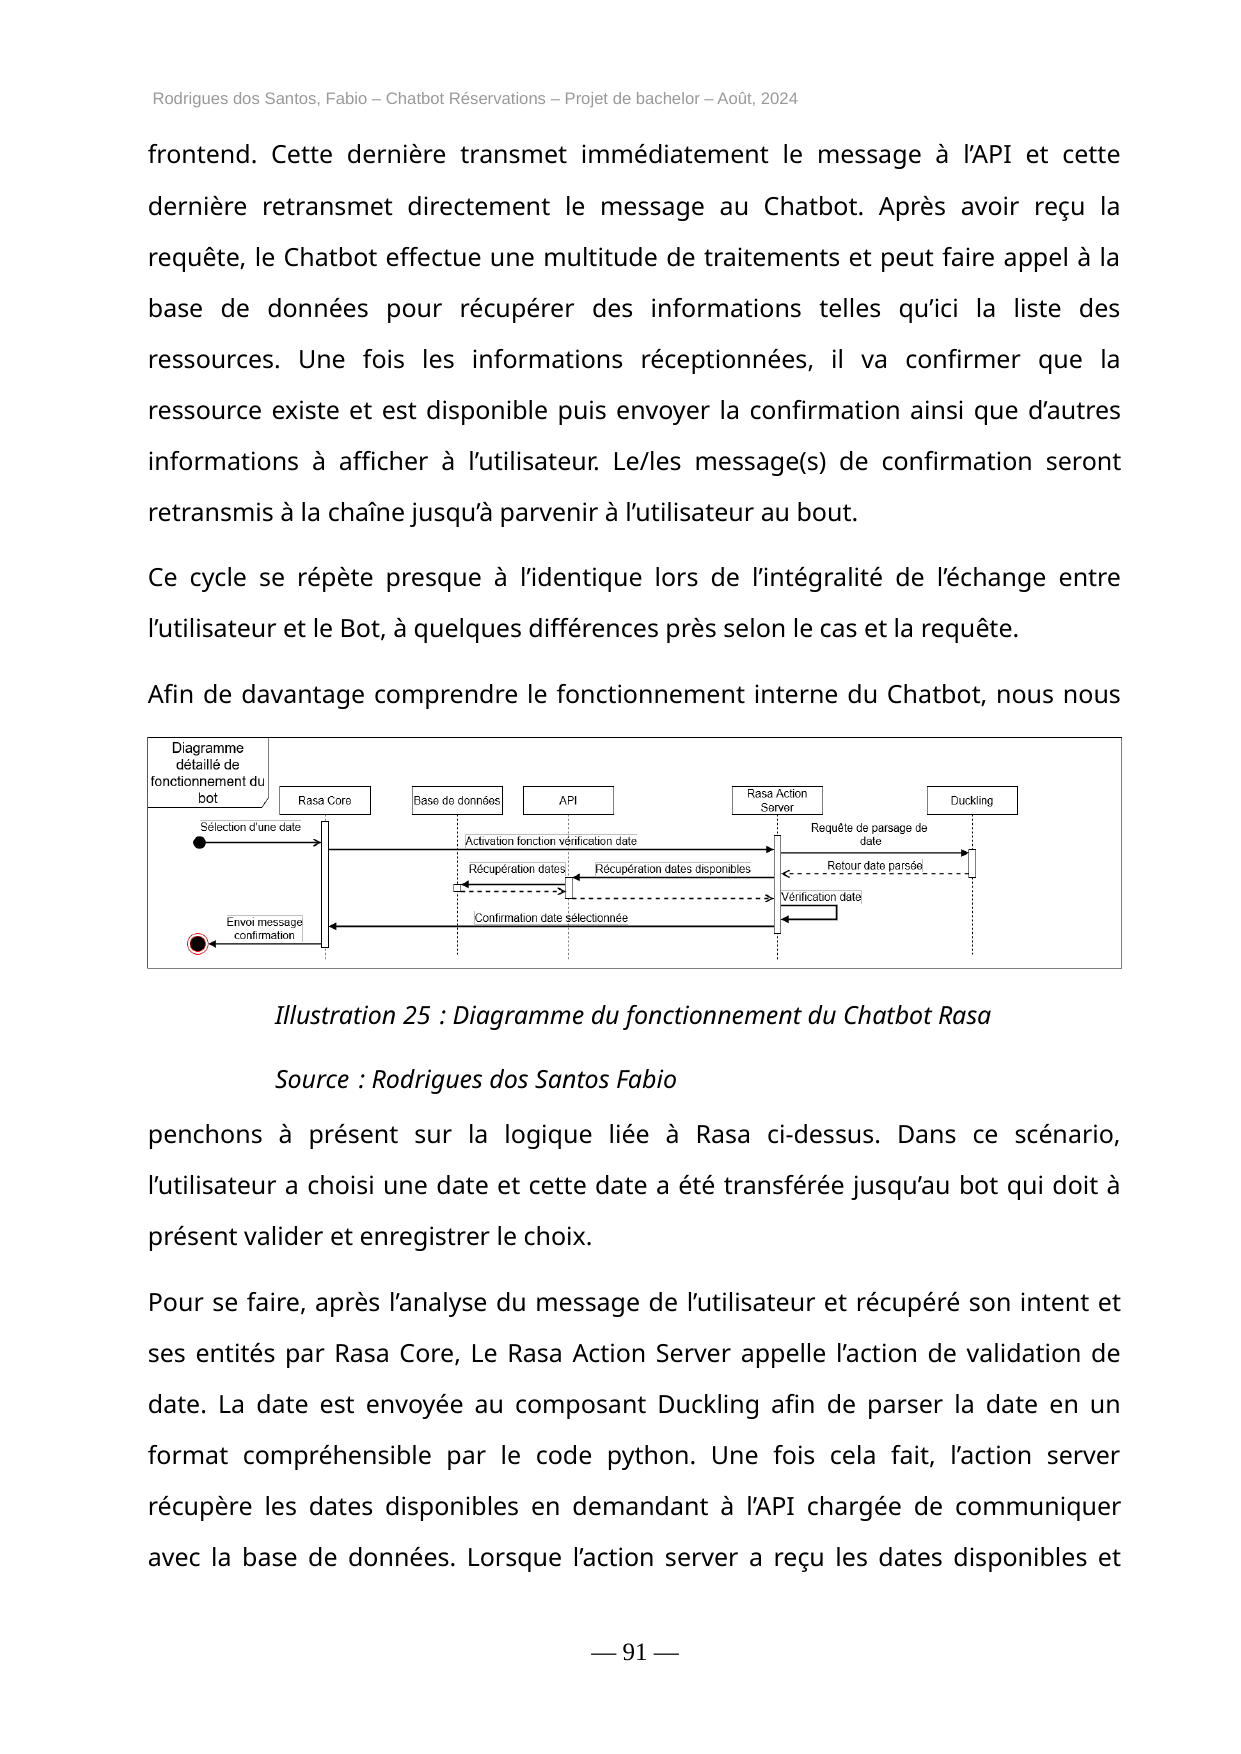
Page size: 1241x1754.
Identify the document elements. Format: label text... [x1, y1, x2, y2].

text Ce cycle se répète presque à l’identique lors de l’intégralité de l’échange entre l’utilisateur et le Bot, à quelques différences près selon le cas et la requête. [148, 560, 1122, 645]
text Afin de davantage comprendre le fonctionnement interne du Chatbot, nous nous penchons à présent sur la logique liée à Rasa ci-dessus. Dans ce scénario, l’utilisateur a choisi une date et cette date a été transférée jusqu’au bot qui doit à présent valider et enregistrer le choix. [148, 677, 1122, 737]
text Afin de davantage comprendre le fonctionnement interne du Chatbot, nous nous penchons à présent sur la logique liée à Rasa ci-dessus. Dans ce scénario, l’utilisateur a choisi une date et cette date a été transférée jusqu’au bot qui doit à présent valider et enregistrer le choix. [148, 969, 1122, 1253]
picture [147, 737, 1122, 969]
